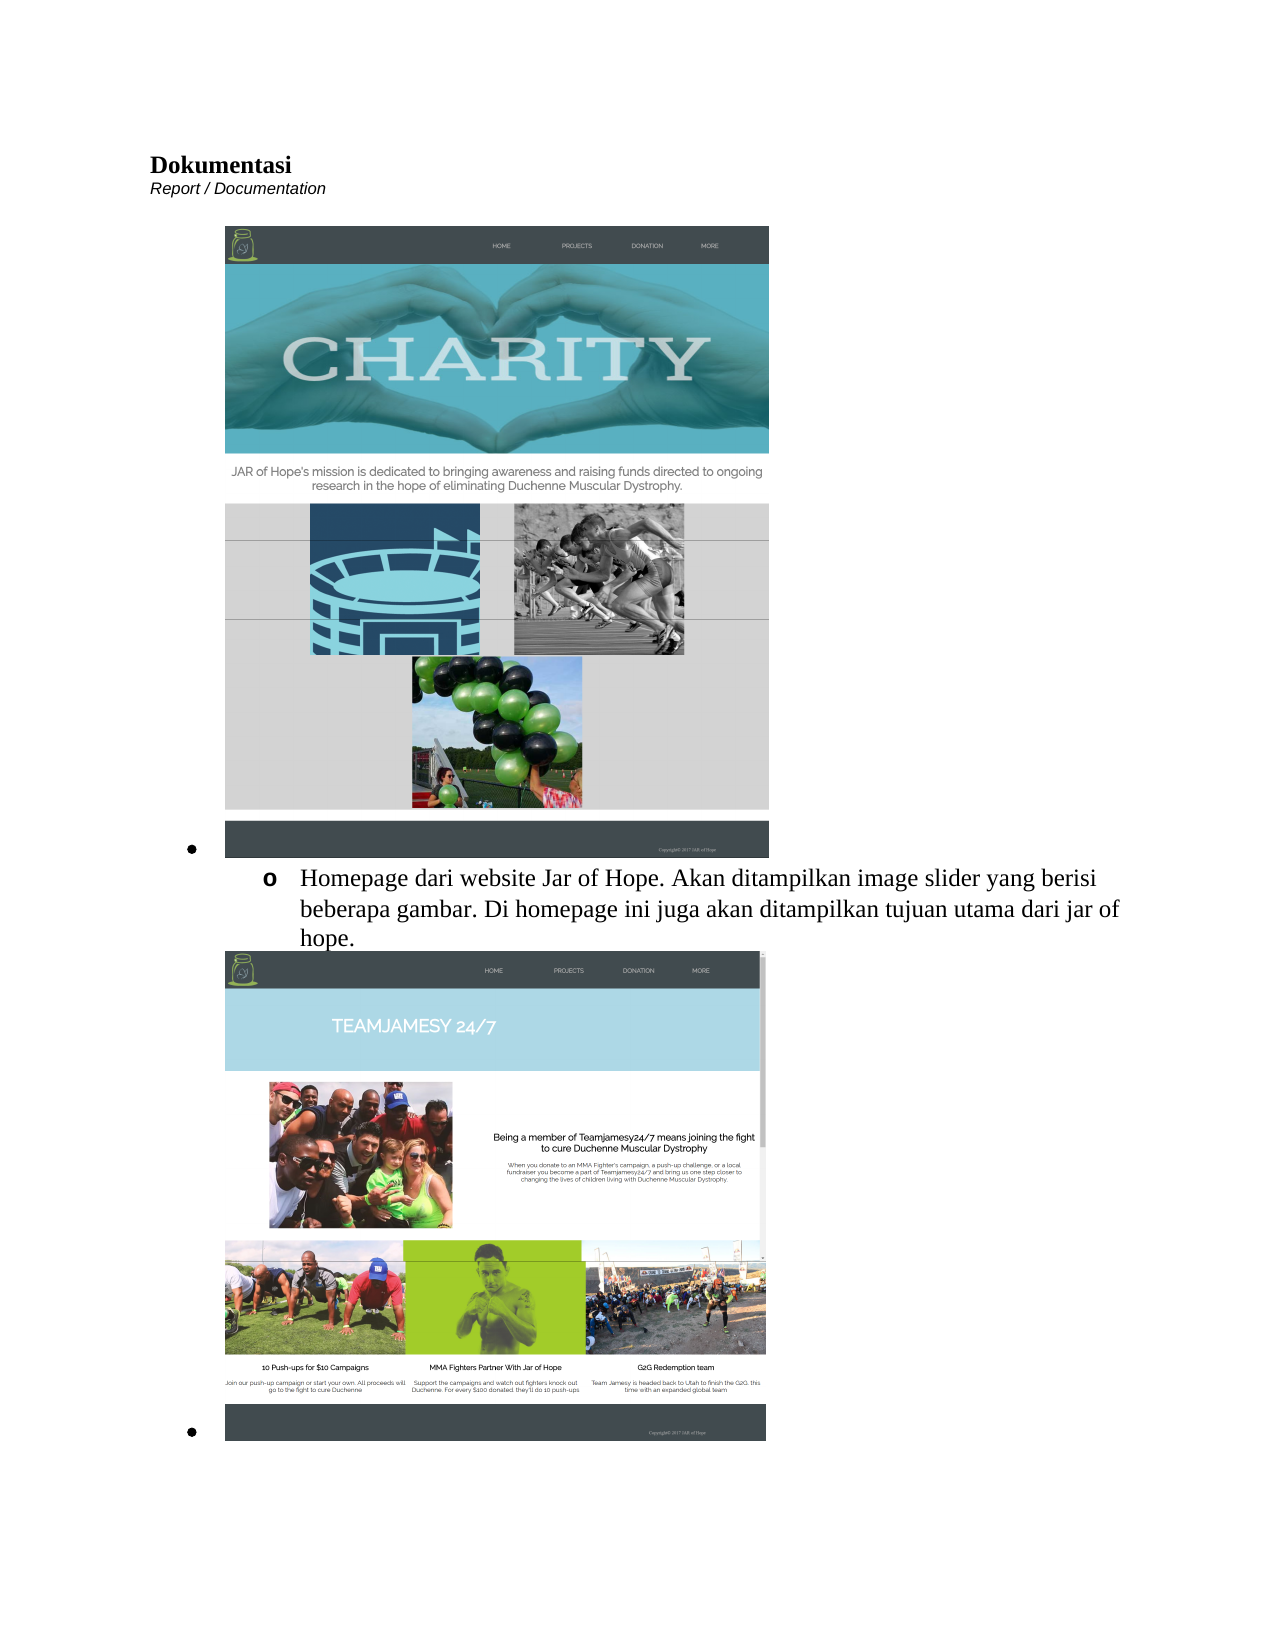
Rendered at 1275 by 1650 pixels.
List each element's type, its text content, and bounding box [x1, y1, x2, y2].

text Report / Documentation [150, 179, 1125, 198]
picture [225, 951, 766, 1441]
subtitle Dokumentasi [150, 150, 1125, 179]
picture [225, 226, 769, 858]
list Homepage dari website Jar of Hope. Akan ditampilkan image slider yang berisi beberapa gambar. Di homepage ini juga akan ditampilkan tujuan utama dari jar of hope. [262, 863, 1125, 952]
